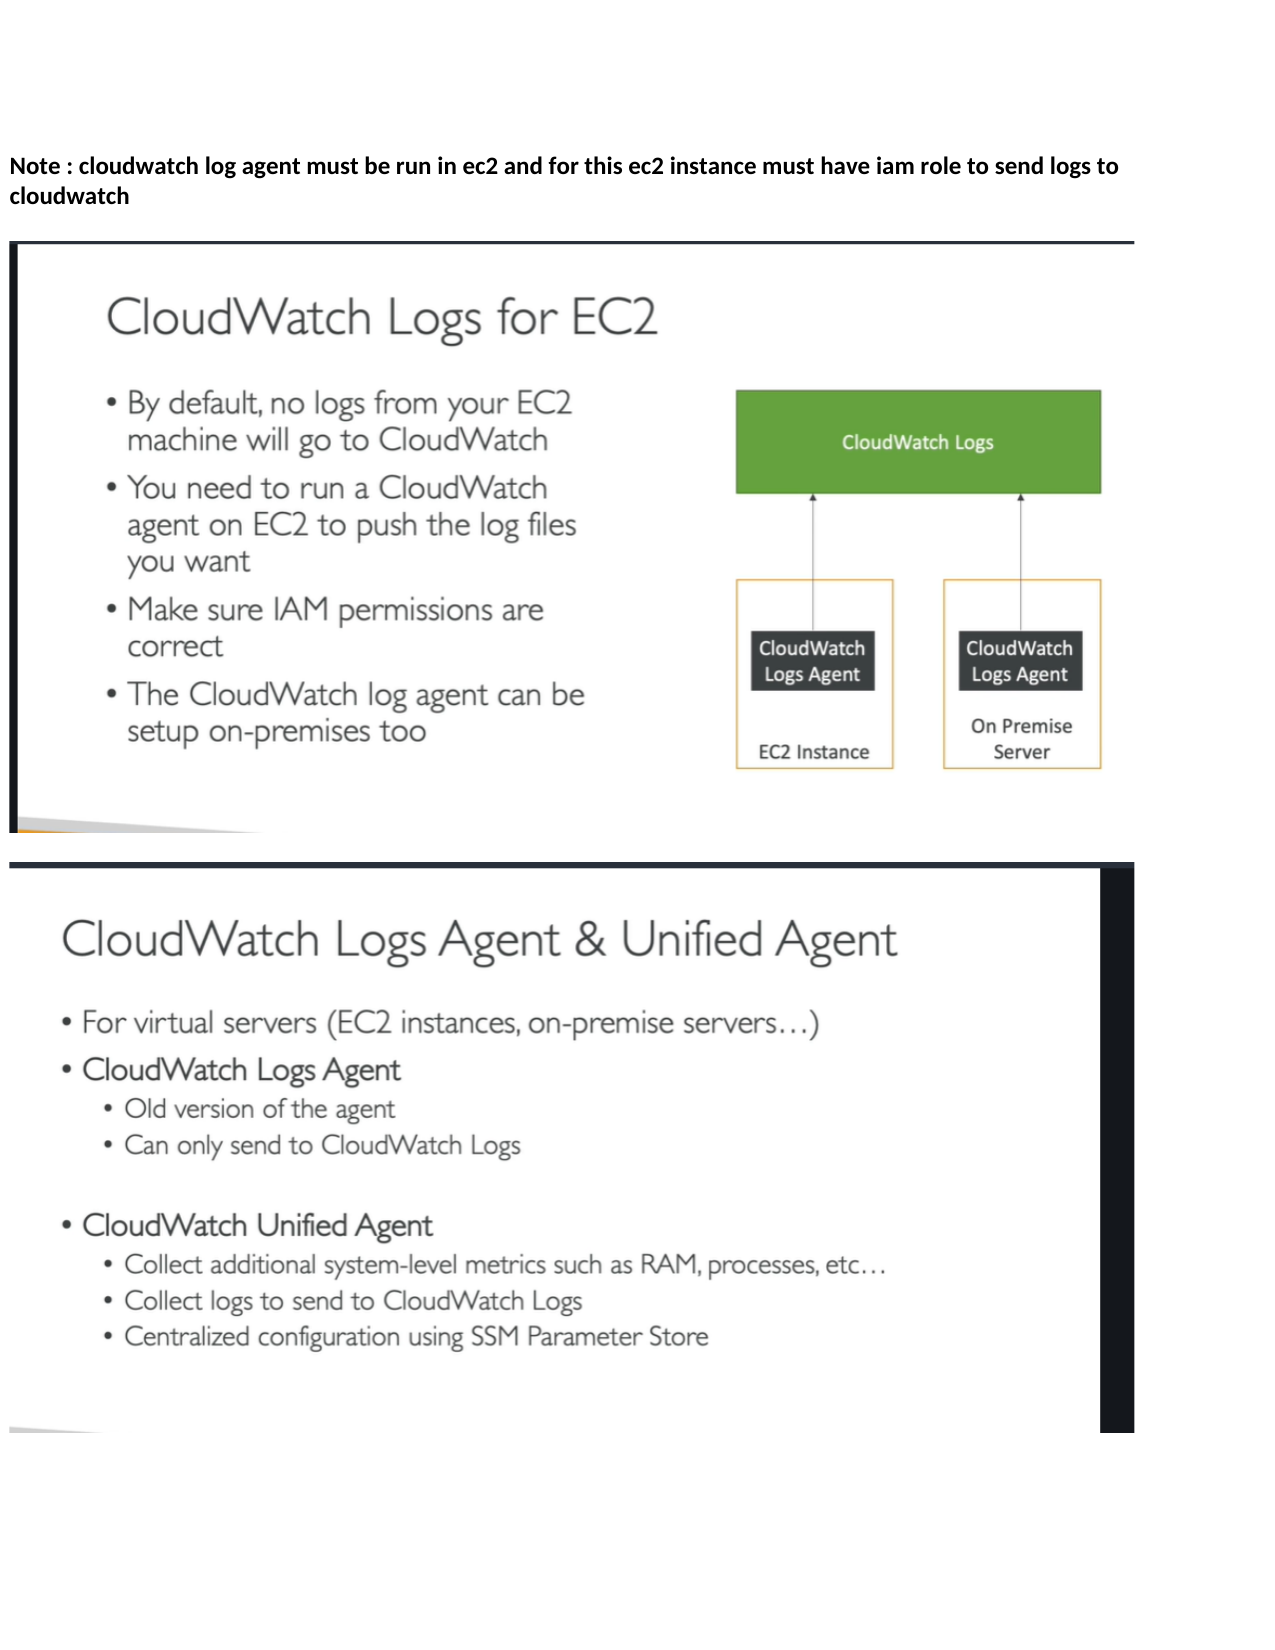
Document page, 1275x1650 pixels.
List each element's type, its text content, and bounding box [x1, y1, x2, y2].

picture [9, 862, 1135, 1433]
picture [9, 241, 1135, 833]
text Note : cloudwatch log agent must be run in ec2 and for this ec2 instance must have iam role to send logs to cloudwatch [9, 150, 1125, 211]
